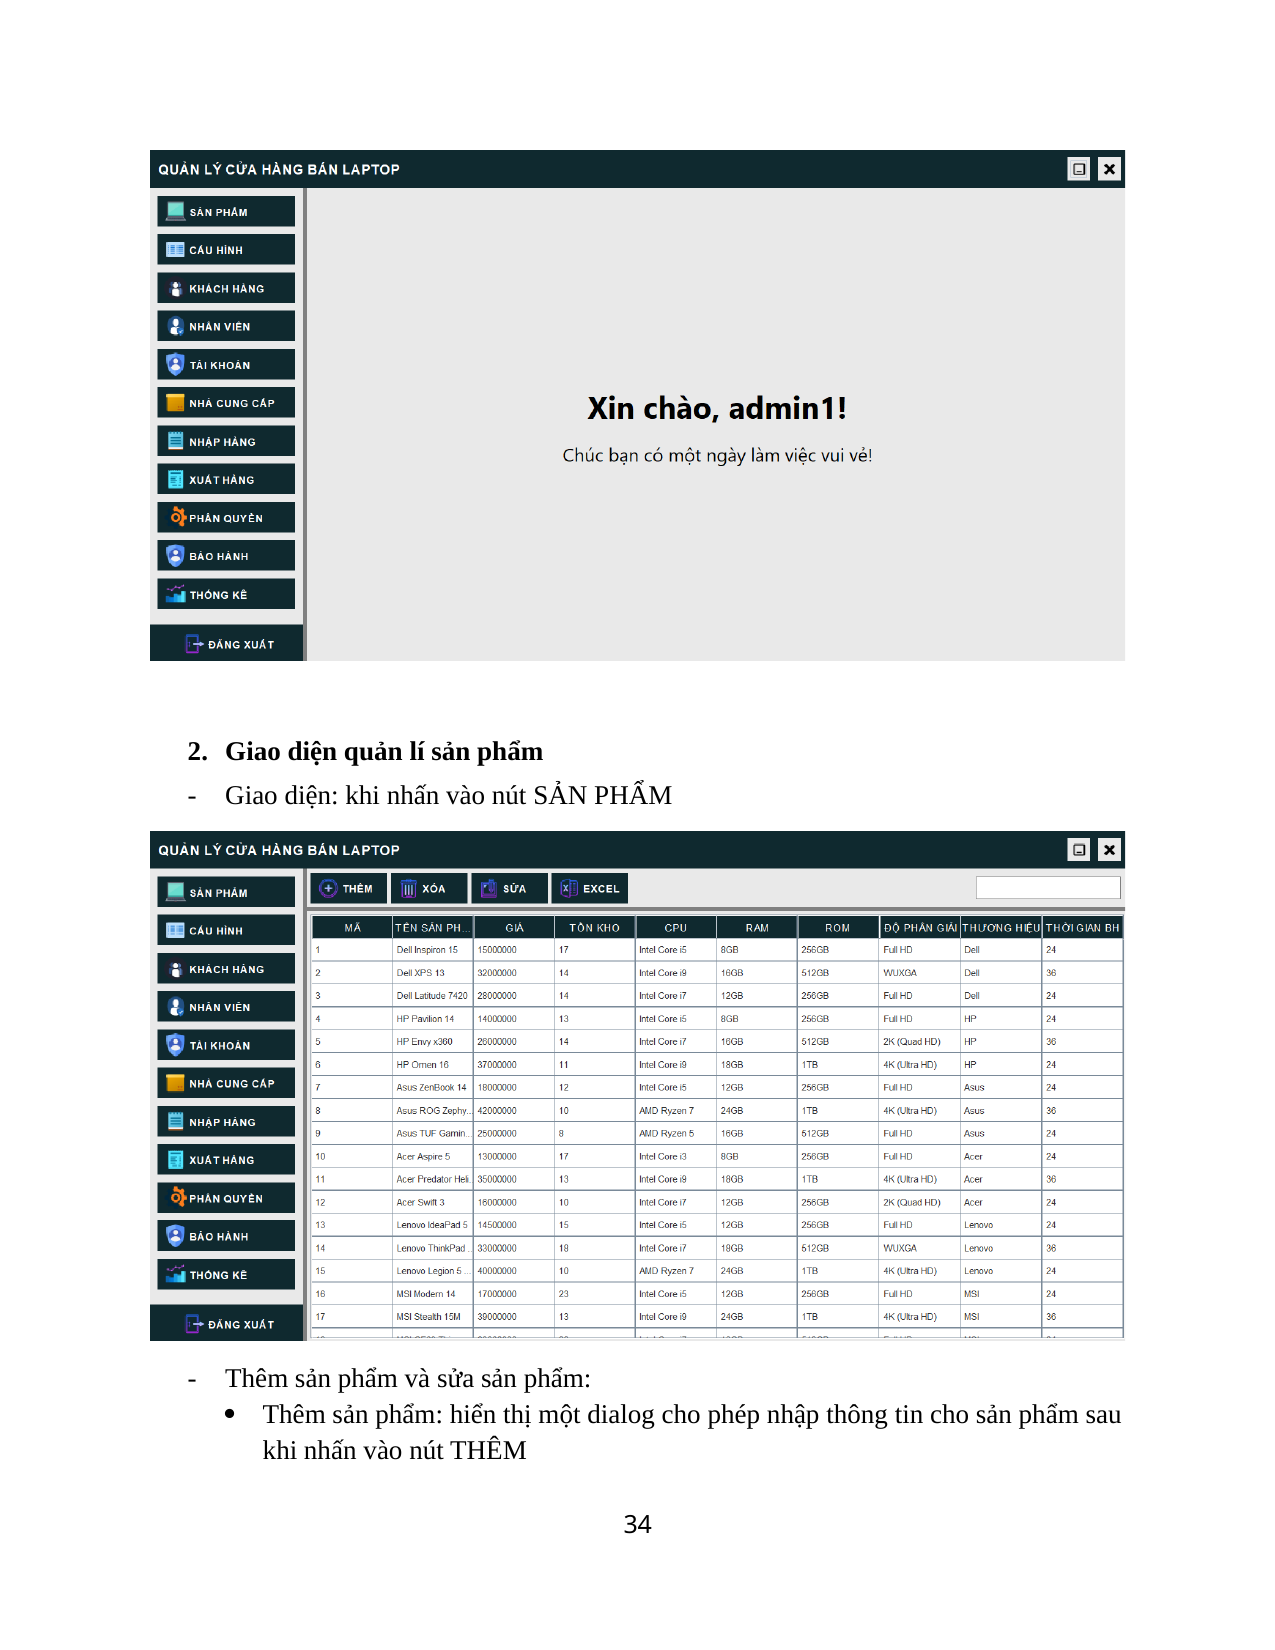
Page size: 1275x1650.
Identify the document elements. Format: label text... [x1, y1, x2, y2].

subtitle Giao diện quản lí sản phẩm [187, 735, 1125, 766]
picture [150, 831, 1125, 1341]
list Thêm sản phẩm và sửa sản phẩm: [187, 1363, 1125, 1394]
list Giao diện: khi nhấn vào nút SẢN PHẨM [187, 779, 1125, 810]
list Thêm sản phẩm: hiển thị một dialog cho phép nhập thông tin cho sản phẩm sau khi nhấn vào nút THÊM [225, 1398, 1125, 1465]
picture [150, 150, 1125, 661]
